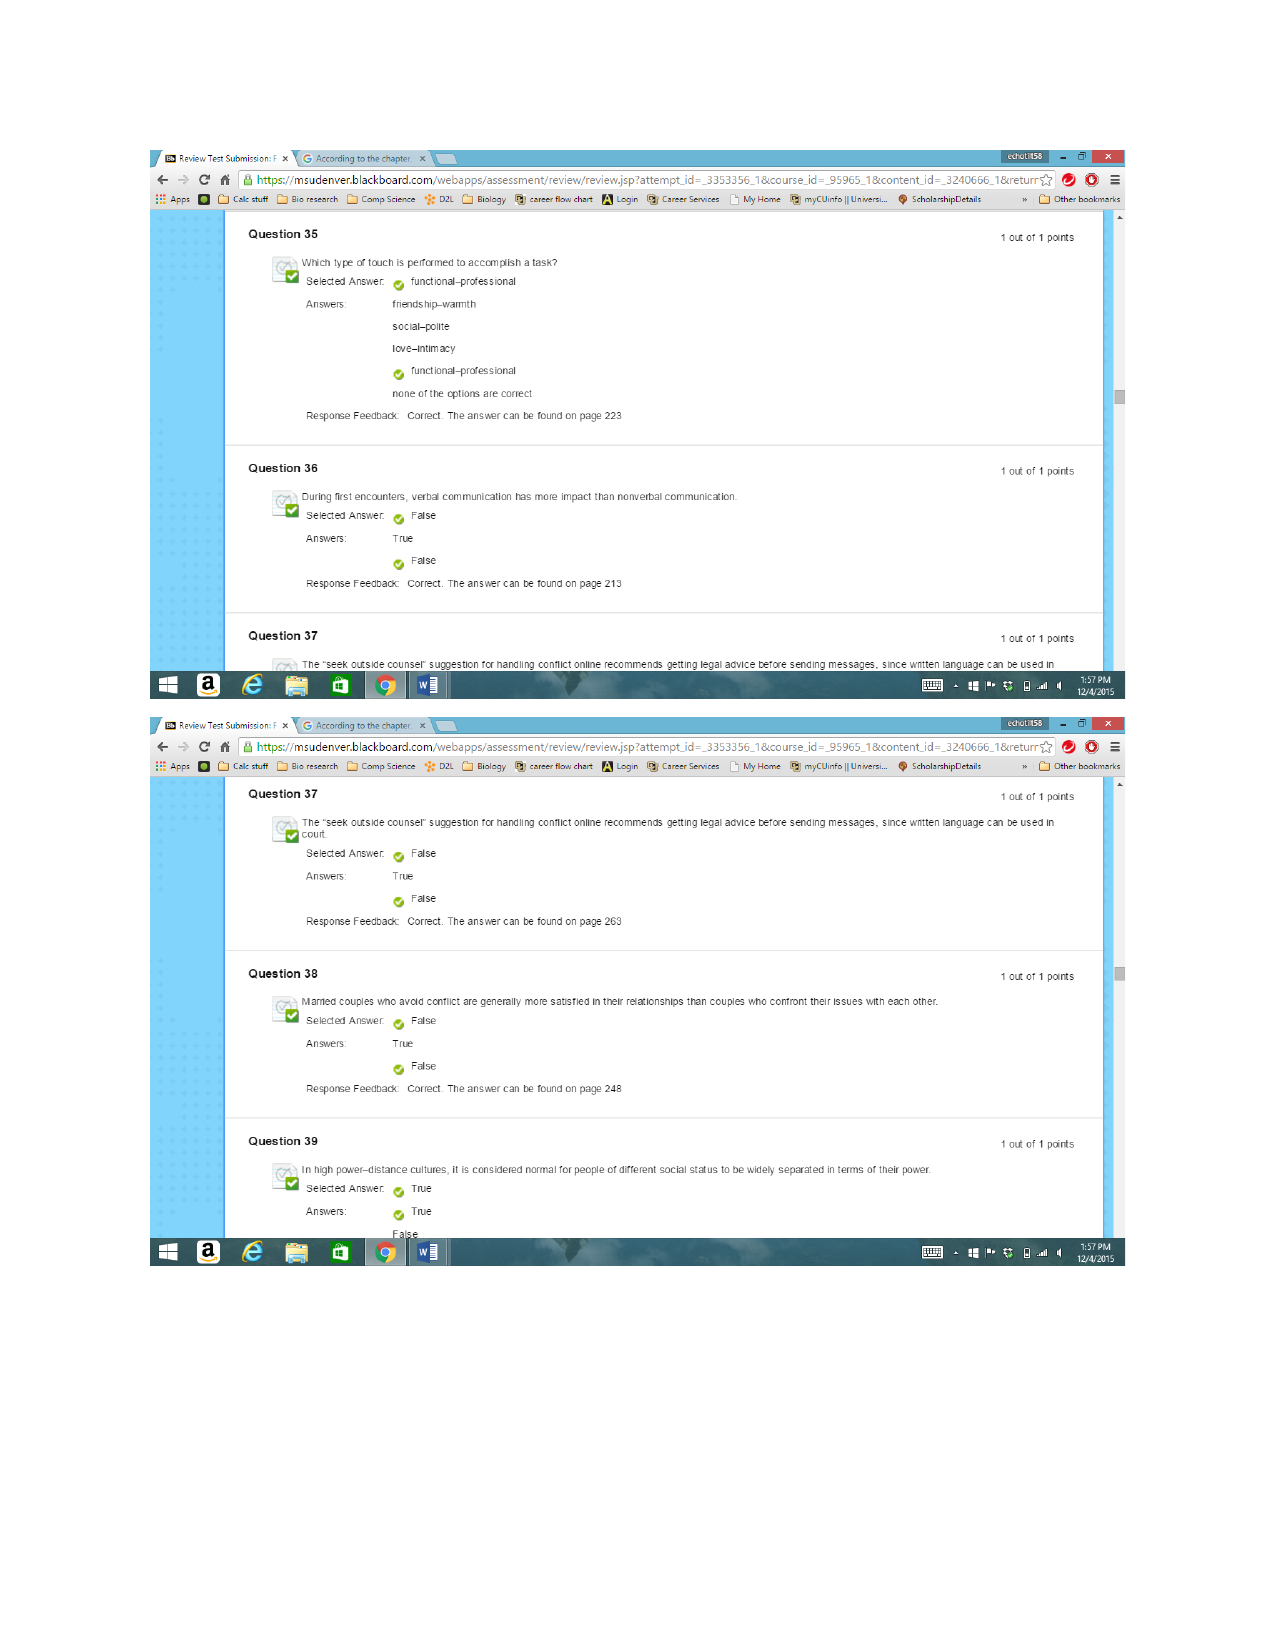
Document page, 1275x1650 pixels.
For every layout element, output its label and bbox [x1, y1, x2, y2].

picture [150, 717, 1125, 1266]
picture [150, 150, 1125, 699]
